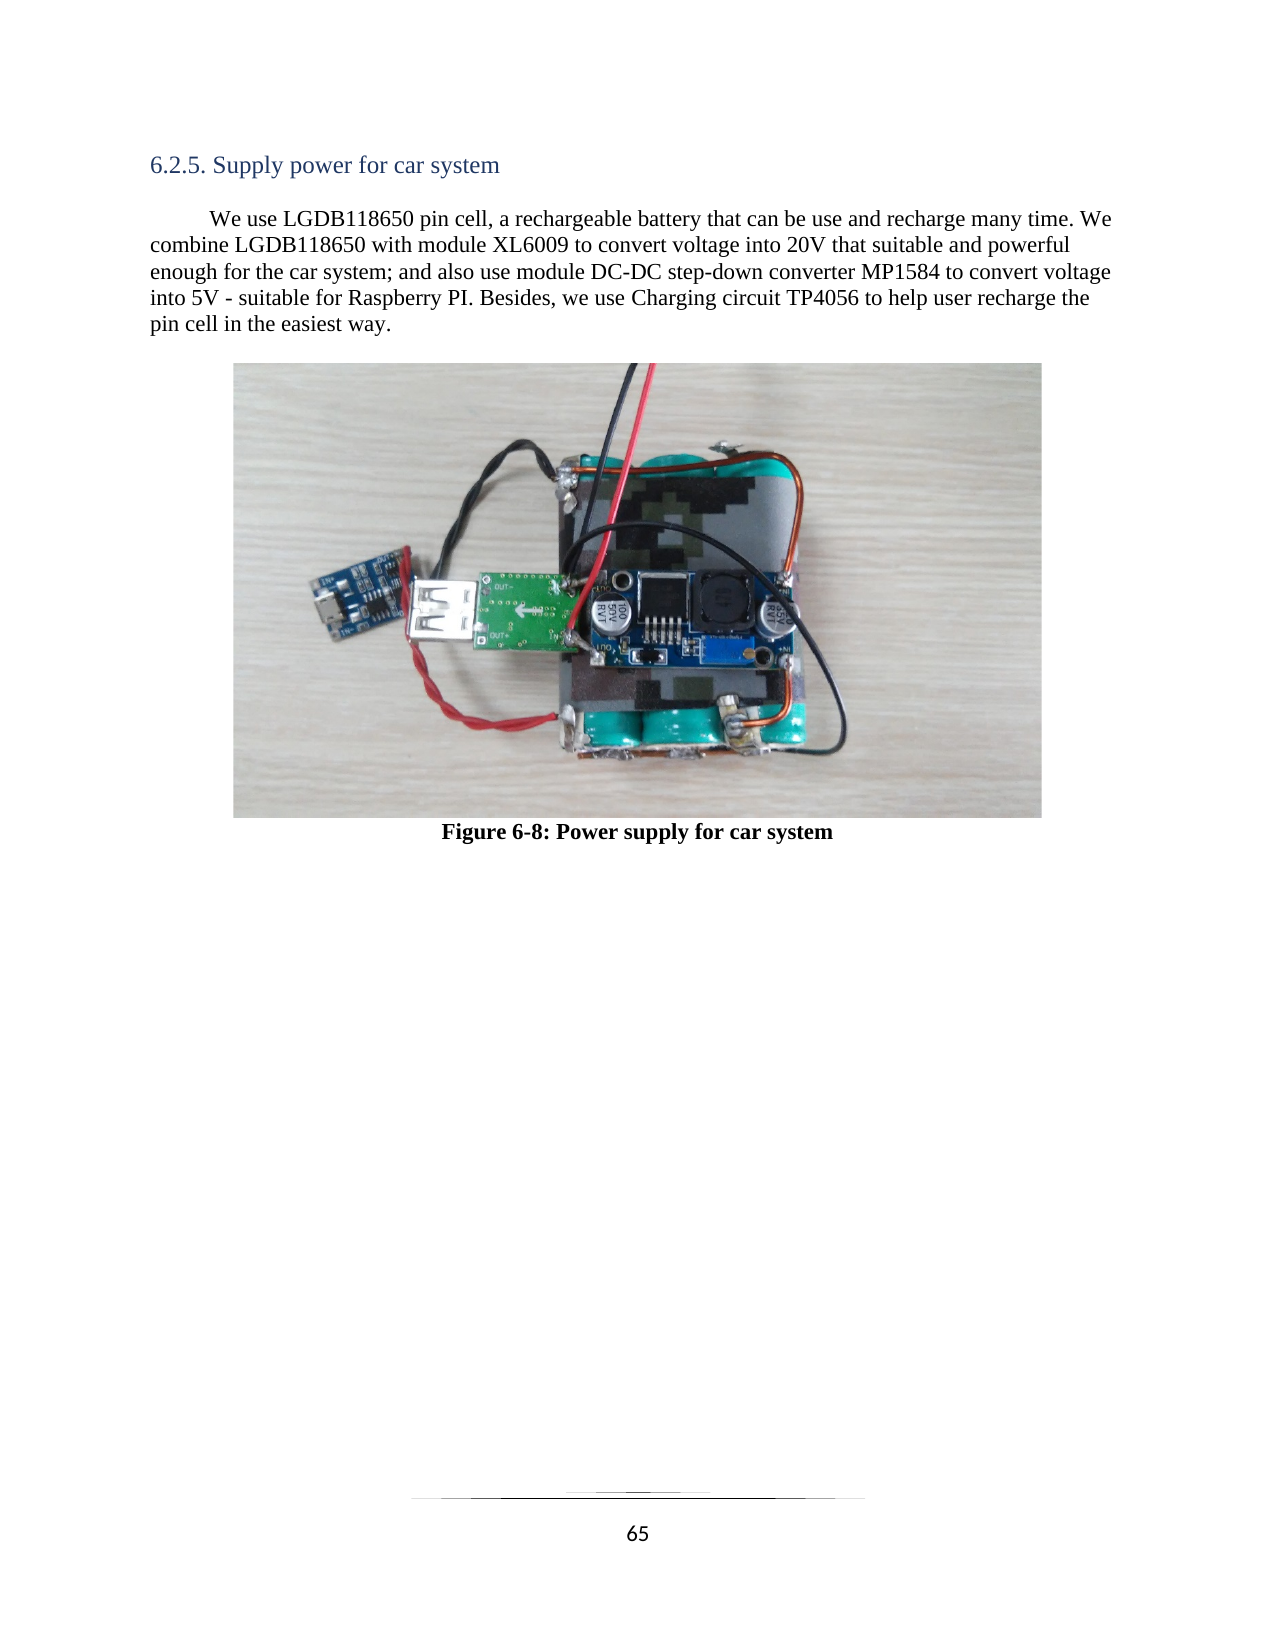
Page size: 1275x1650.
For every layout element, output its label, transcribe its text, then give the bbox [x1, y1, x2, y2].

subtitle 6.2.5. Supply power for car system [150, 150, 1125, 179]
picture [233, 363, 1042, 818]
text We use LGDB118650 pin cell, a rechargeable battery that can be use and recharge many time. We combine LGDB118650 with module XL6009 to convert voltage into 20V that suitable and powerful enough for the car system; and also use module DC-DC step-down converter MP1584 to convert voltage into 5V - suitable for Raspberry PI. Besides, we use Charging circuit TP4056 to help user recharge the pin cell in the easiest way. [150, 205, 1125, 337]
text Figure 6-8: Power supply for car system [150, 818, 1125, 844]
